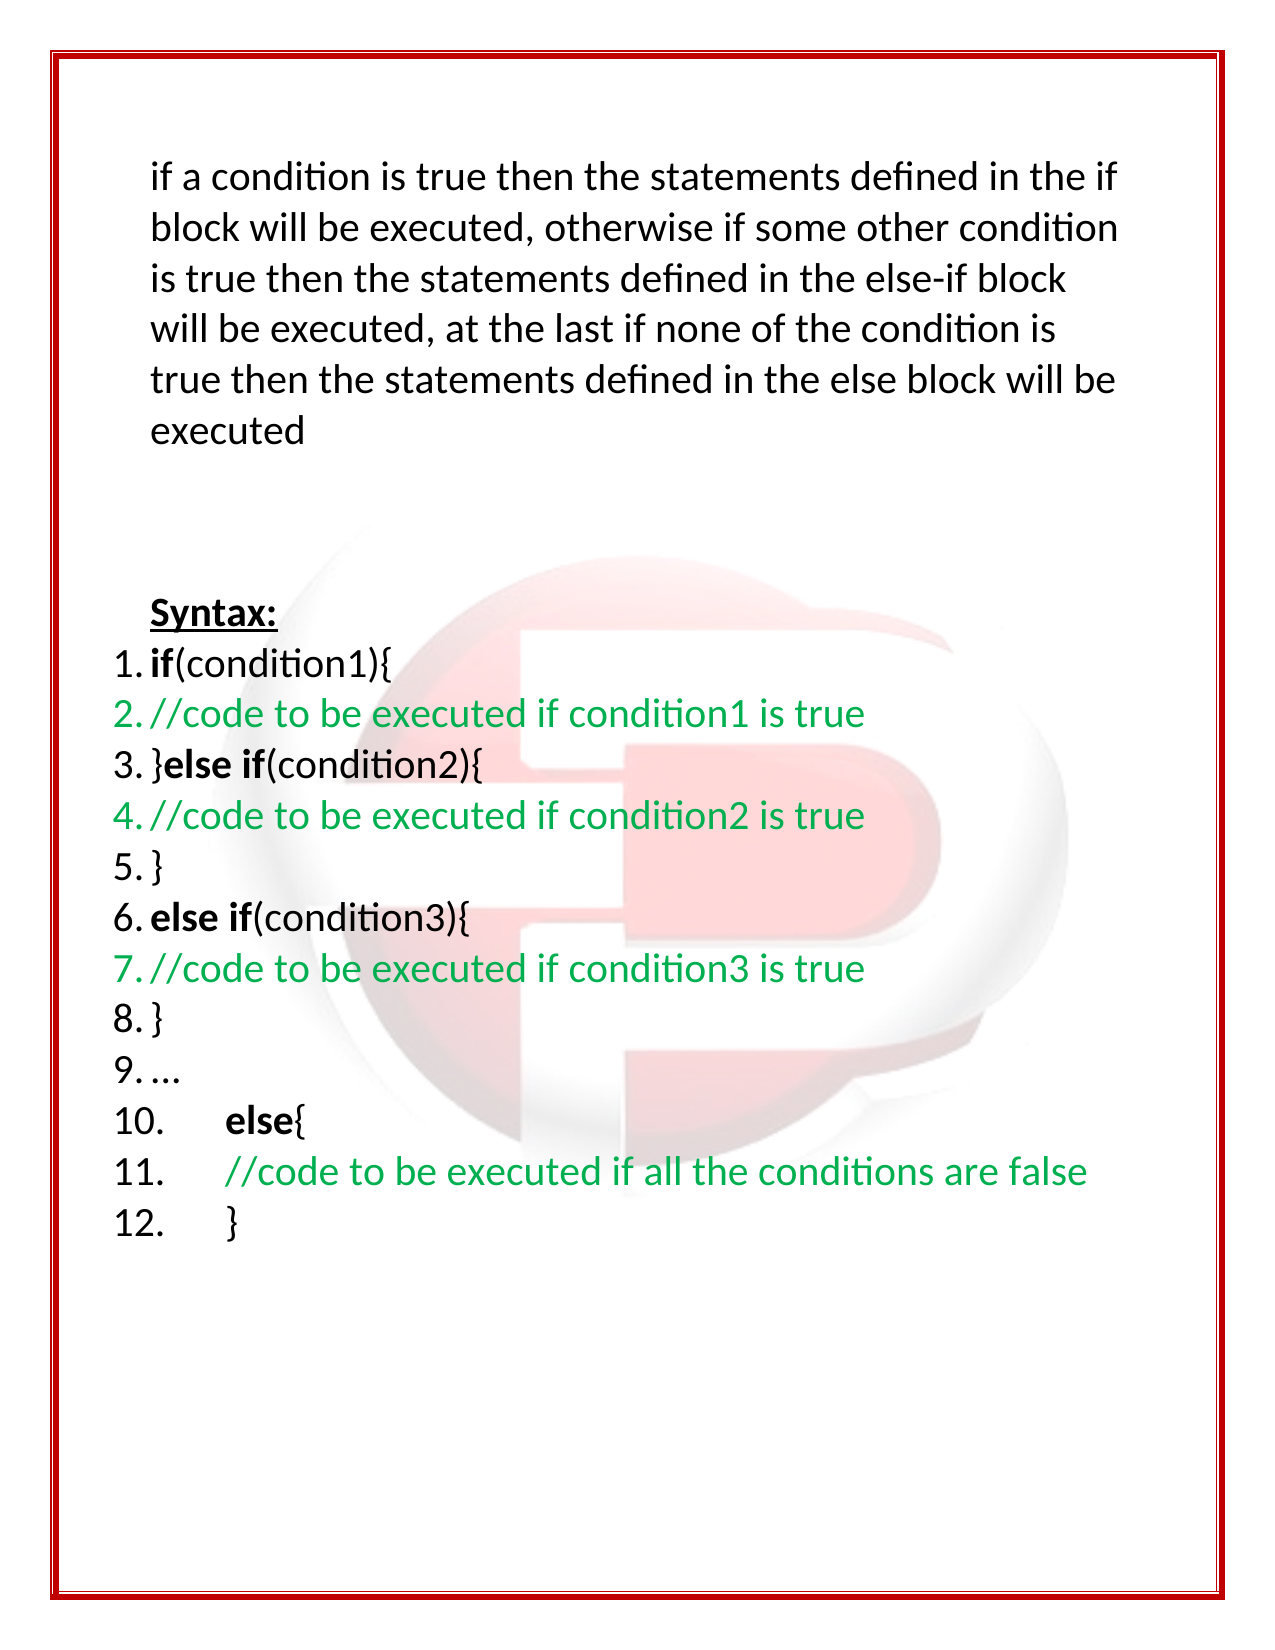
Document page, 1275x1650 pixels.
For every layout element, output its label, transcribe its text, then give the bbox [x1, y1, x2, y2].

text Syntax: [150, 586, 1125, 637]
list } [112, 1196, 1125, 1247]
list }else if(condition2){ [112, 738, 1125, 789]
list ... [112, 1043, 1125, 1094]
list //code to be executed if all the conditions are false [112, 1145, 1125, 1196]
list } [112, 992, 1125, 1043]
list else if(condition3){ [112, 891, 1125, 942]
list //code to be executed if condition2 is true [112, 789, 1125, 840]
list if(condition1){ [112, 637, 1125, 687]
list } [112, 840, 1125, 891]
list //code to be executed if condition3 is true [112, 942, 1125, 992]
subtitle if a condition is true then the statements defined in the if block will be executed, otherwise if some other condition is true then the statements defined in the else-if block will be executed, at the last if none of the condition is true then the statements defined in the else block will be executed [150, 150, 1125, 455]
list else{ [112, 1094, 1125, 1145]
list //code to be executed if condition1 is true [112, 687, 1125, 738]
